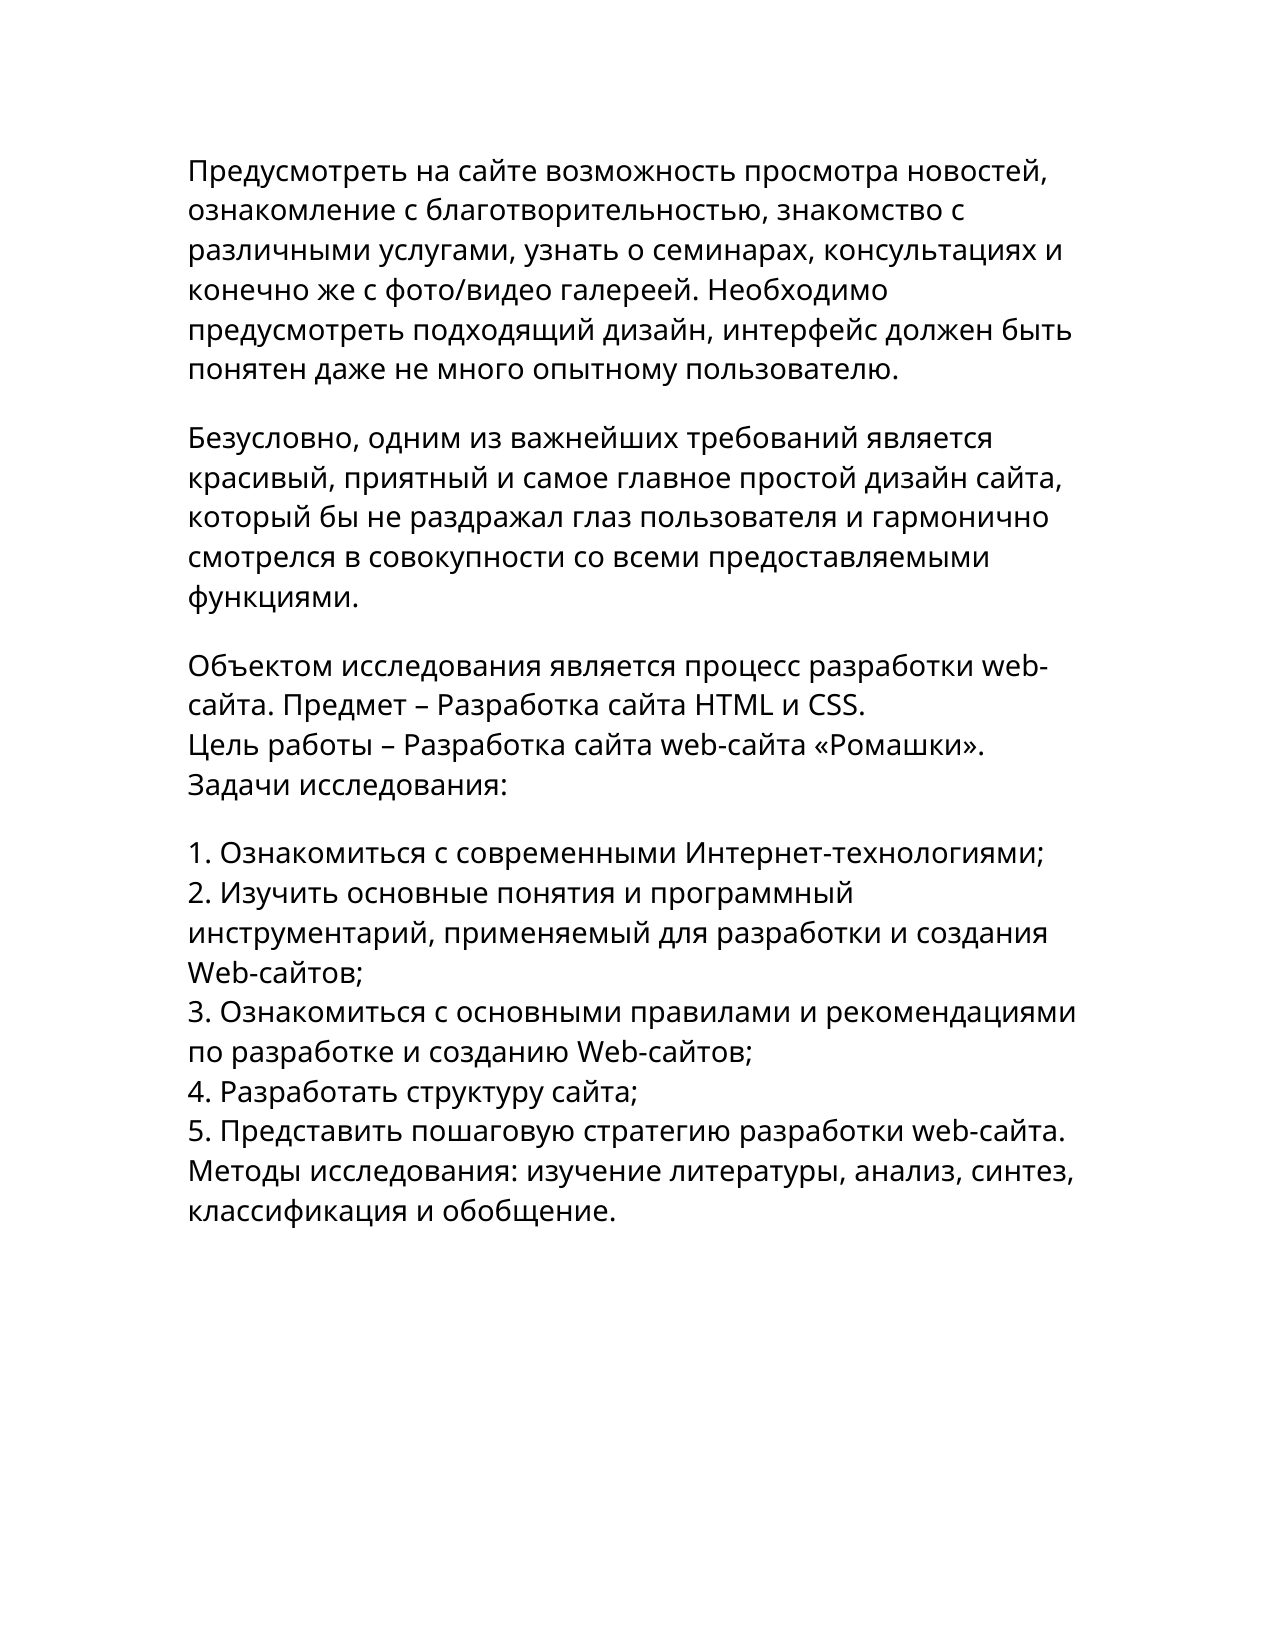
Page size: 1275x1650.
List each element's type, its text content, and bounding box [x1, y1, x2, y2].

text Объектом исследования является процесс разработки web-сайта. Предмет – Разработка сайта HTML и CSS. Цель работы – Разработка сайта web-сайта «Ромашки». Задачи исследования: [187, 645, 1087, 804]
text 1. Ознакомиться с современными Интернет-технологиями; 2. Изучить основные понятия и программный инструментарий, применяемый для разработки и создания Web-сайтов; 3. Ознакомиться с основными правилами и рекомендациями по разработке и созданию Web-сайтов; 4. Разработать структуру сайта; 5. Представить пошаговую стратегию разработки web-сайта. Методы исследования: изучение литературы, анализ, синтез, классификация и обобщение. [187, 833, 1087, 1230]
text Безусловно, одним из важнейших требований является красивый, приятный и самое главное простой дизайн сайта, который бы не раздражал глаз пользователя и гармонично смотрелся в совокупности со всеми предоставляемыми функциями. [187, 417, 1087, 616]
text Предусмотреть на сайте возможность просмотра новостей, ознакомление с благотворительностью, знакомство с различными услугами, узнать о семинарах, консультациях и конечно же с фото/видео галереей. Необходимо предусмотреть подходящий дизайн, интерфейс должен быть понятен даже не много опытному пользователю. [187, 150, 1087, 388]
